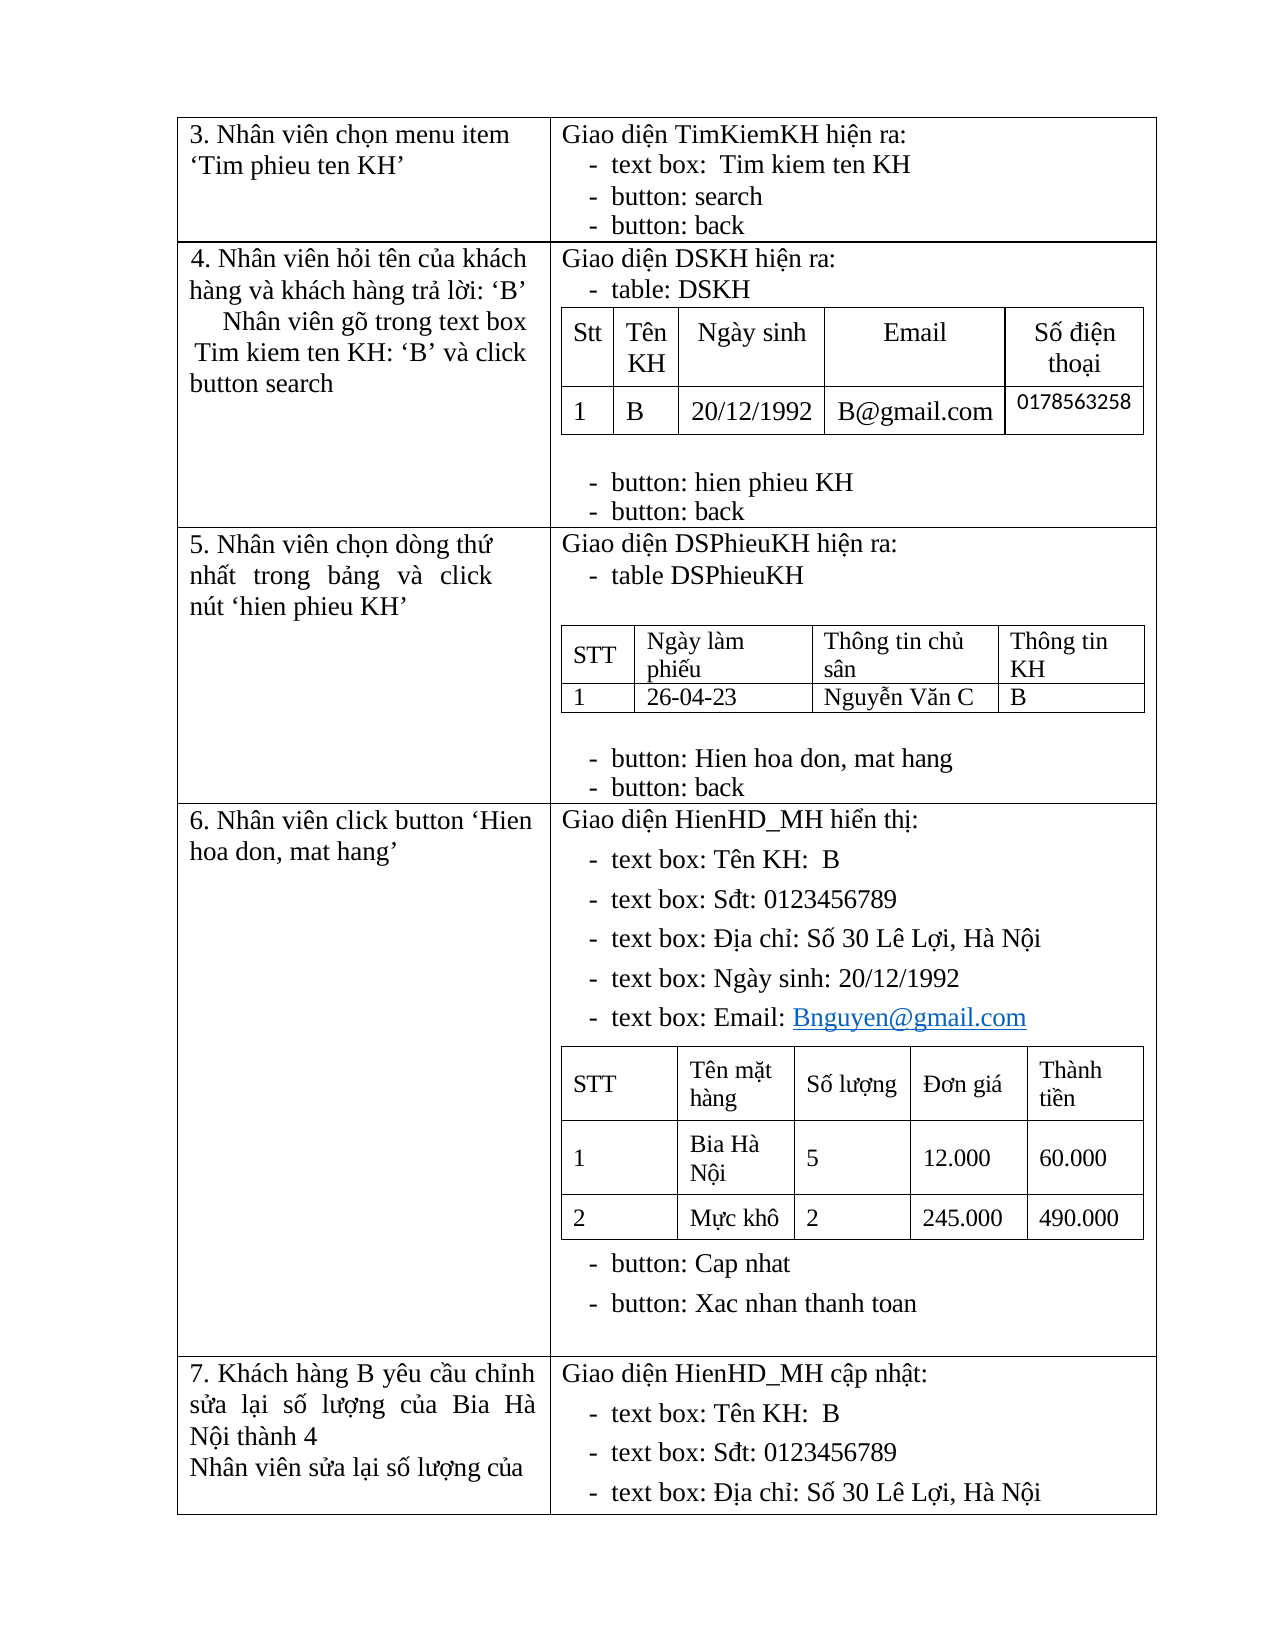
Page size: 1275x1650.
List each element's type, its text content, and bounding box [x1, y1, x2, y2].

table_header 3. Nhân viên chọn menu item ‘Tim phieu ten KH’ [178, 118, 550, 241]
table_cell Giao diện DSPhieuKH hiện ra: table DSPhieuKH button: Hien hoa don, mat hang button: back [551, 528, 1156, 803]
table_cell Giao diện HienHD_MH hiển thị: text box: Tên KH: B - text box: Sđt: 0123456789 text box: Địa chỉ: Số 30 Lê Lợi, Hà Nội text box: Ngày sinh: 20/12/1992 text box: Email: Bnguyen@gmail.com button: Cap nhat button: Xac nhan thanh toan [551, 804, 1156, 1356]
table_cell 6. Nhân viên click button ‘Hien hoa don, mat hang’ [178, 804, 550, 1356]
table_cell 4. Nhân viên hỏi tên của khách hàng và khách hàng trả lời: ‘B’ Nhân viên gõ trong text box Tim kiem ten KH: ‘B’ và click button search [178, 243, 550, 527]
table_cell 7. Khách hàng B yêu cầu chỉnh sửa lại số lượng của Bia Hà Nội thành 4 Nhân viên sửa lại số lượng của [178, 1357, 550, 1514]
table_cell 5. Nhân viên chọn dòng thứ nhất trong bảng và click nút ‘hien phieu KH’ [178, 528, 550, 803]
table_header Giao diện TimKiemKH hiện ra: text box: Tim kiem ten KH button: search button: back [551, 118, 1156, 241]
table_cell Giao diện HienHD_MH cập nhật: text box: Tên KH: B - text box: Sđt: 0123456789 text box: Địa chỉ: Số 30 Lê Lợi, Hà Nội [551, 1357, 1156, 1514]
table_cell Giao diện DSKH hiện ra: table: DSKH button: hien phieu KH button: back [551, 243, 1156, 527]
